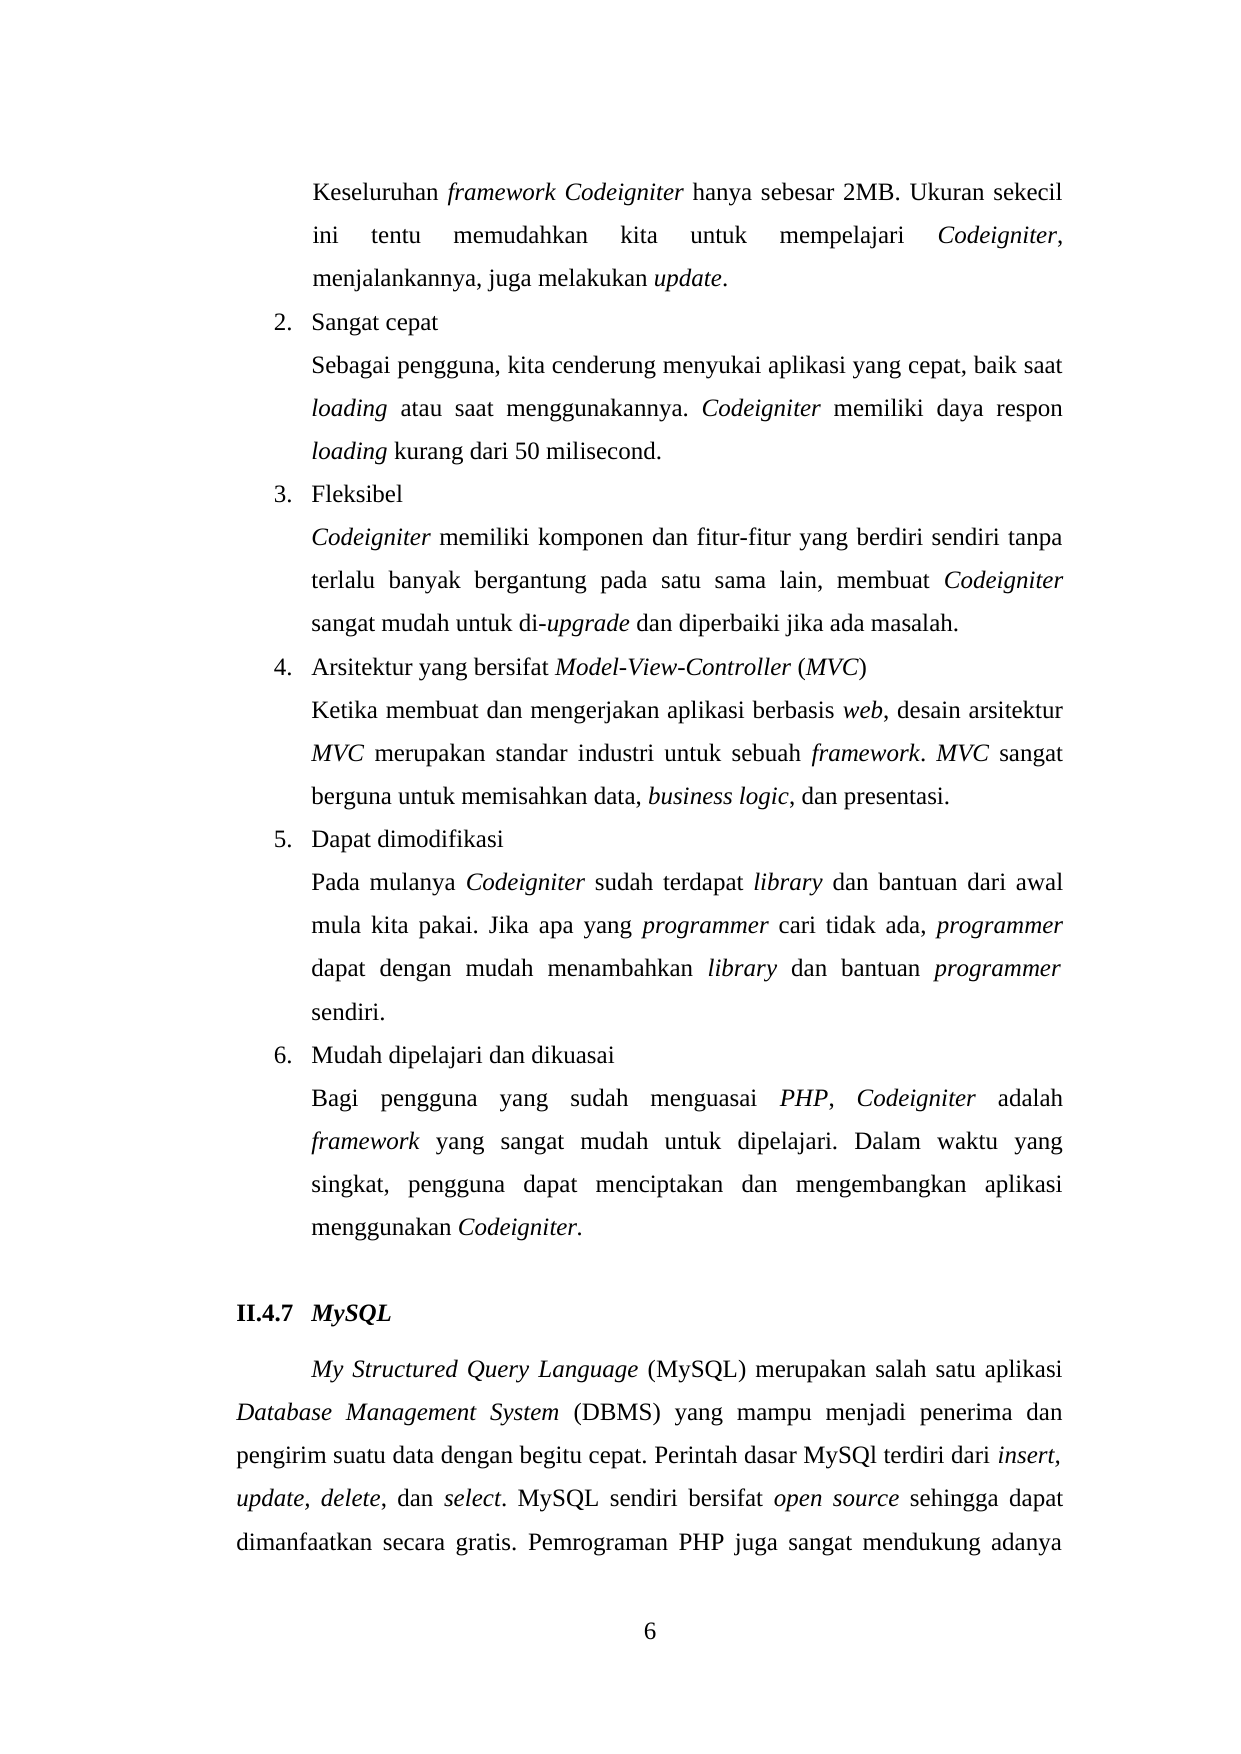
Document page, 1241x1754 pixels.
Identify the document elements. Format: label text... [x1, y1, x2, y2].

text Codeigniter memiliki komponen dan fitur-fitur yang berdiri sendiri tanpa terlalu banyak bergantung pada satu sama lain, membuat Codeigniter sangat mudah untuk di-upgrade dan diperbaiki jika ada masalah. [311, 522, 1063, 637]
text Pada mulanya Codeigniter sudah terdapat library dan bantuan dari awal mula kita pakai. Jika apa yang programmer cari tidak ada, programmer dapat dengan mudah menambahkan library dan bantuan programmer sendiri. [311, 867, 1063, 1025]
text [236, 1354, 1063, 1555]
text II.4.7 MySQL [236, 1298, 1063, 1327]
text Keseluruhan framework Codeigniter hanya sebesar 2MB. Ukuran sekecil ini tentu memudahkan kita untuk mempelajari Codeigniter, menjalankannya, juga melakukan update. [312, 177, 1063, 292]
list Fleksibel [274, 479, 1063, 508]
text Ketika membuat dan mengerjakan aplikasi berbasis web, desain arsitektur MVC merupakan standar industri untuk sebuah framework. MVC sangat berguna untuk memisahkan data, business logic, dan presentasi. [311, 695, 1063, 810]
text Bagi pengguna yang sudah menguasai PHP, Codeigniter adalah framework yang sangat mudah untuk dipelajari. Dalam waktu yang singkat, pengguna dapat menciptakan dan mengembangkan aplikasi menggunakan Codeigniter. [311, 1083, 1063, 1241]
list Mudah dipelajari dan dikuasai [274, 1040, 1063, 1068]
list Dapat dimodifikasi [274, 824, 1063, 853]
list Arsitektur yang bersifat Model-View-Controller (MVC) [274, 652, 1063, 680]
text Sebagai pengguna, kita cenderung menyukai aplikasi yang cepat, baik saat loading atau saat menggunakannya. Codeigniter memiliki daya respon loading kurang dari 50 milisecond. [311, 350, 1063, 465]
list Sangat cepat [274, 307, 1063, 335]
